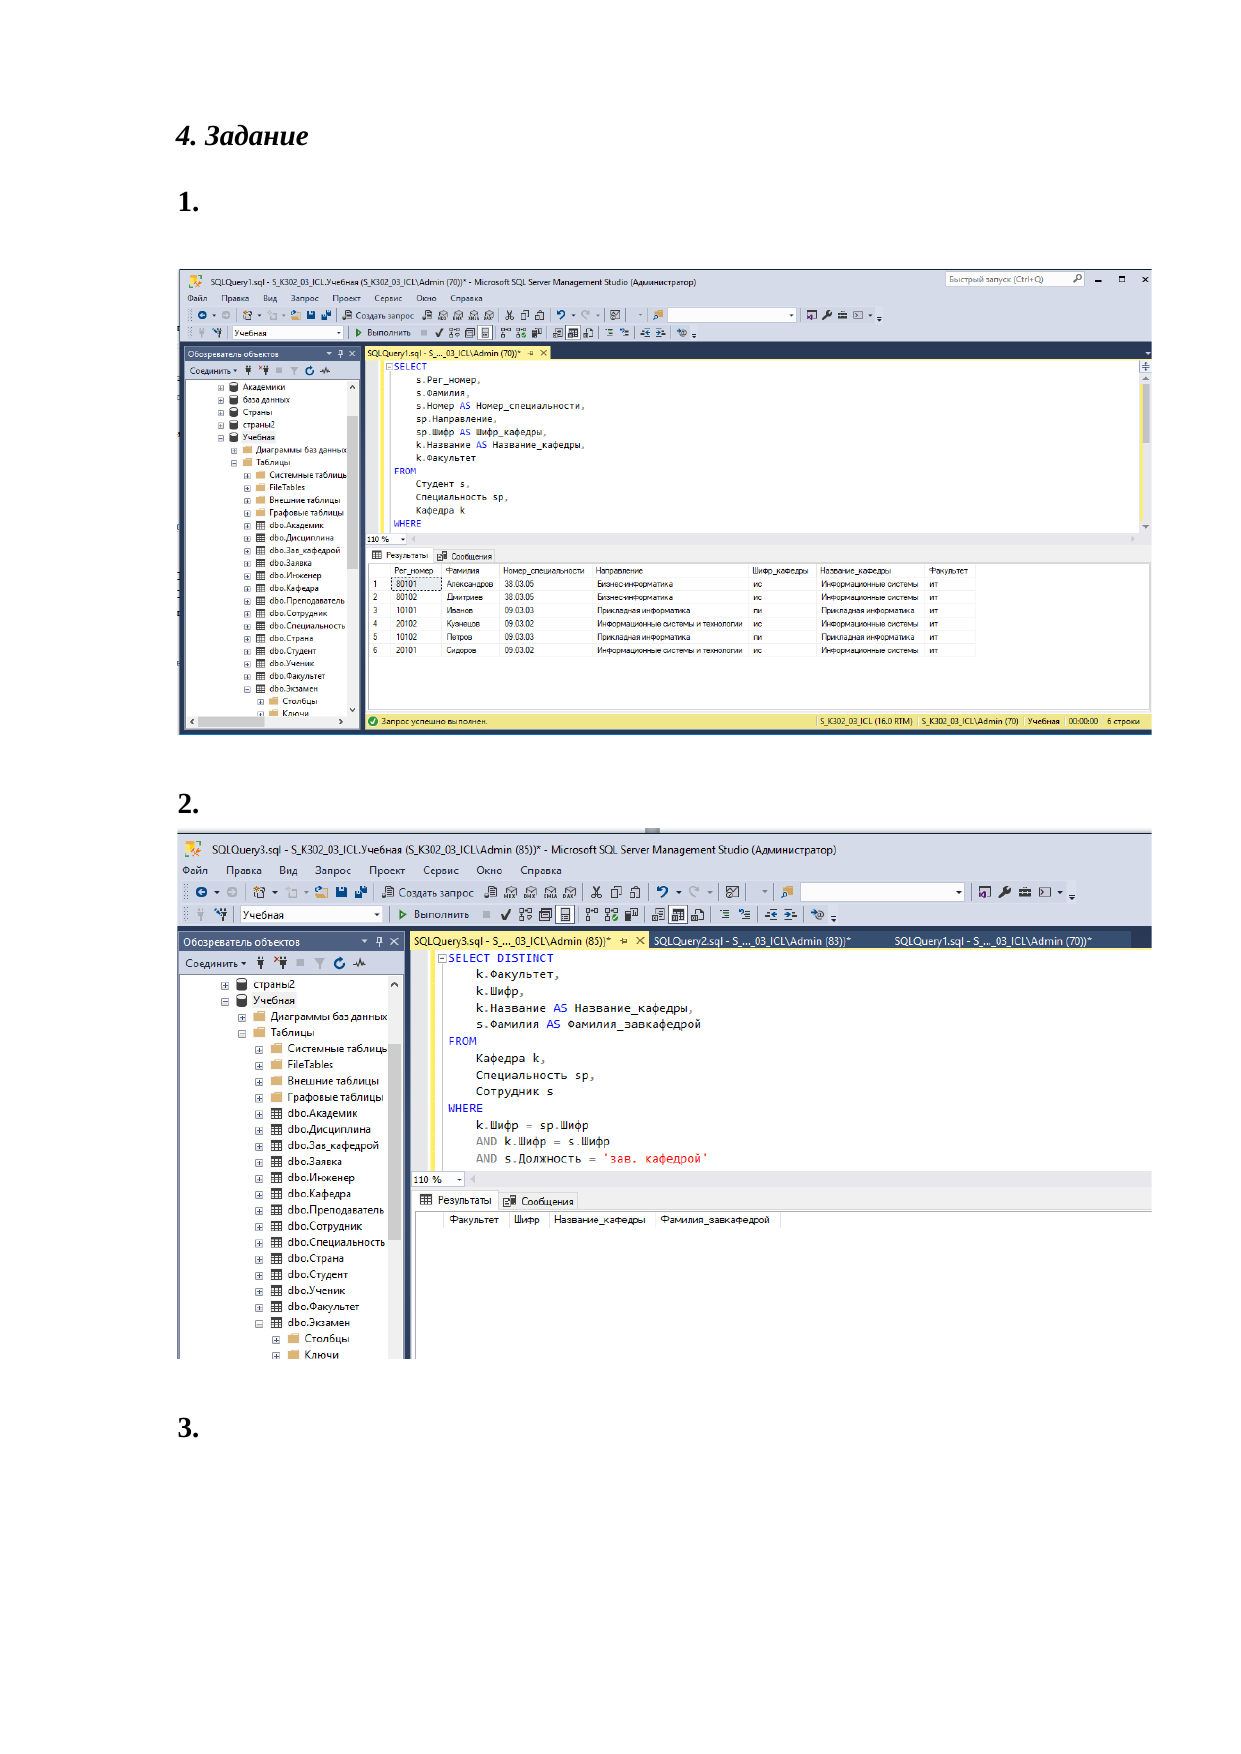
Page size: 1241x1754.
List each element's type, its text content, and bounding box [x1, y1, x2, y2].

text 3. [177, 1410, 1152, 1444]
picture [177, 269, 1152, 735]
subtitle 4. Задание [176, 118, 1152, 152]
picture [177, 828, 1152, 1359]
text 1. [177, 184, 1152, 218]
text 2. [177, 786, 1152, 819]
